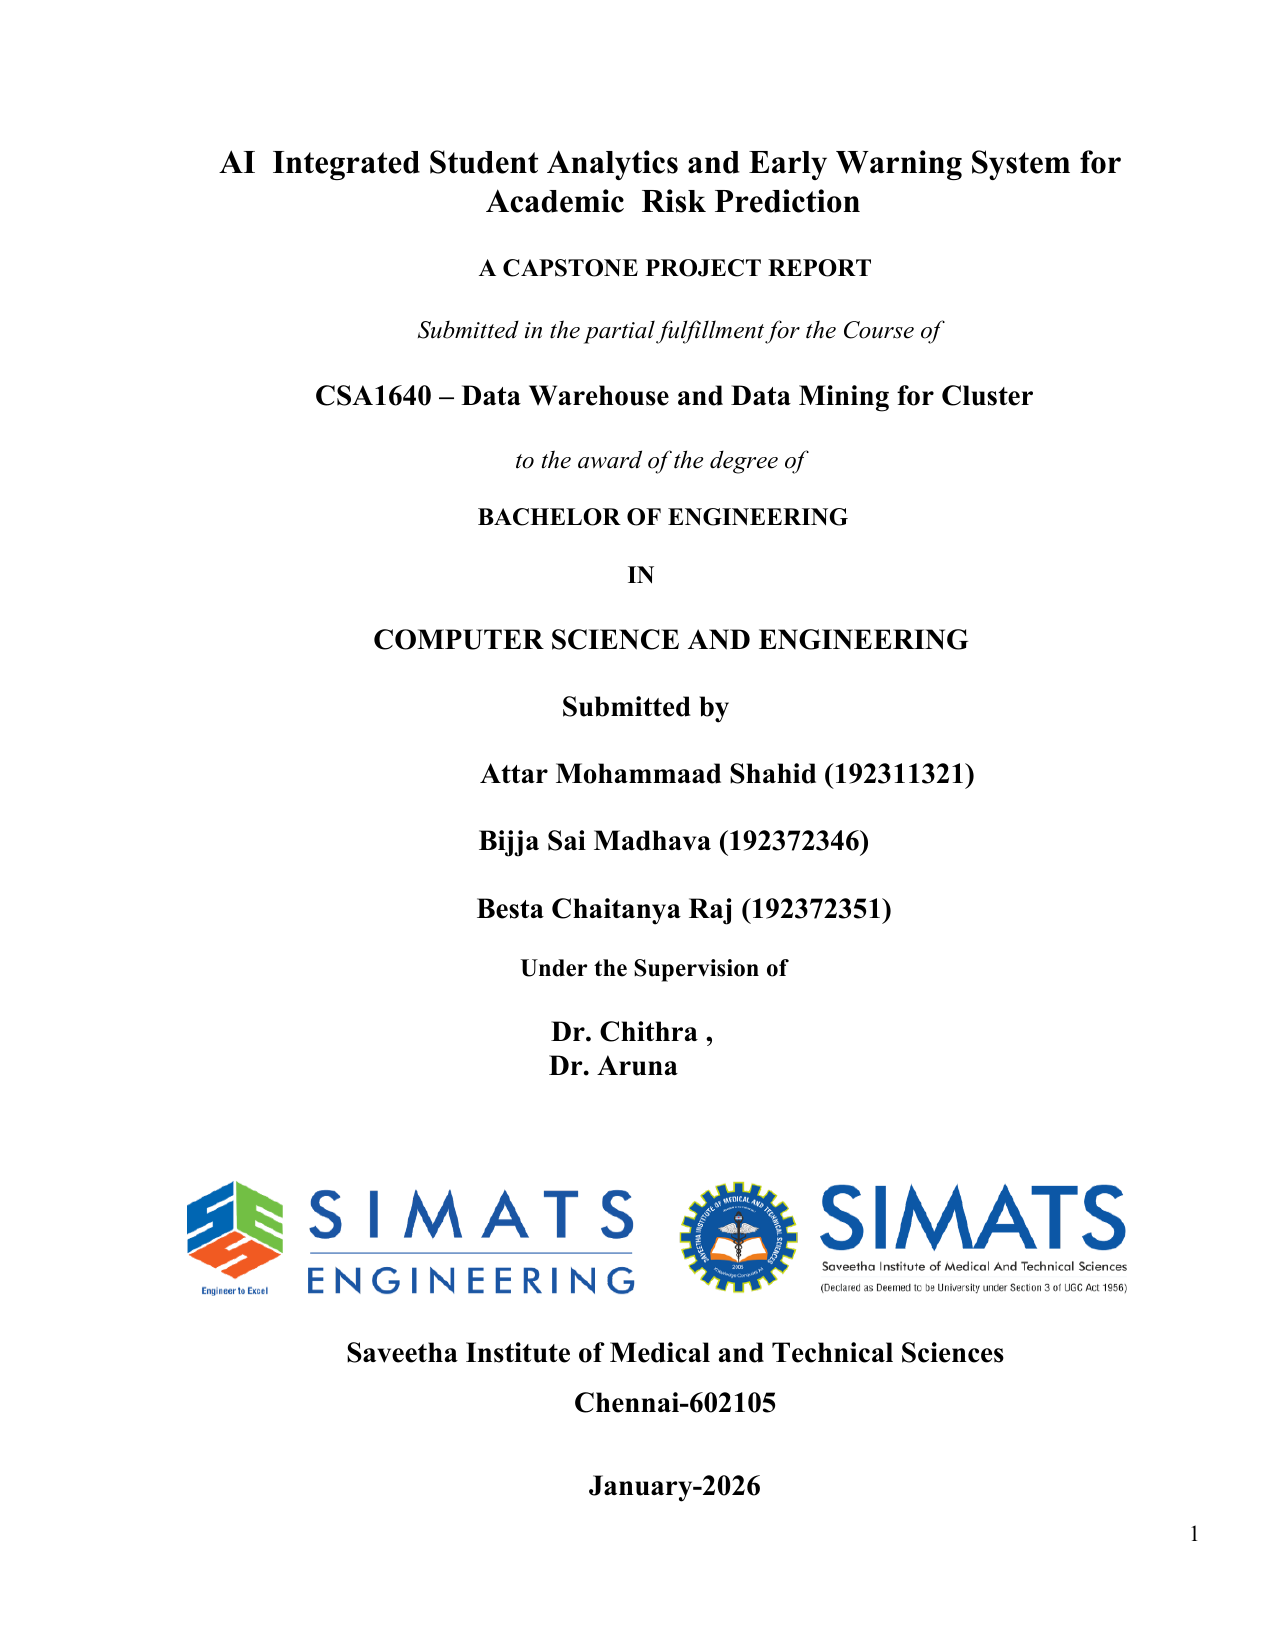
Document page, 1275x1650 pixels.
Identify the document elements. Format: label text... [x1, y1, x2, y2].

text IN [627, 560, 1202, 589]
text COMPUTER SCIENCE AND ENGINEERING [373, 622, 1202, 656]
text January-2026 [588, 1468, 1202, 1502]
text BACHELOR OF ENGINEERING [477, 502, 1202, 531]
text Saveetha Institute of Medical and Technical Sciences Chennai-602105 [346, 1335, 1011, 1418]
text Bijja Sai Madhava (192372346) [471, 823, 1202, 857]
text Submitted by [562, 689, 1202, 723]
text A CAPSTONE PROJECT REPORT [478, 253, 1202, 282]
text AI Integrated Student Analytics and Early Warning System for Academic Risk Prediction [219, 144, 1139, 219]
text Dr. Chithra , Dr. Aruna [548, 1015, 740, 1082]
picture [186, 1180, 1127, 1296]
text to the award of the degree of [515, 445, 1202, 474]
text 1 [1189, 1520, 1202, 1547]
text Submitted in the partial fulfillment for the Course of [417, 316, 1202, 344]
text Attar Mohammaad Shahid (192311321) [480, 757, 1202, 790]
text Besta Chaitanya Raj (192372351) [476, 891, 1202, 924]
text Under the Supervision of [520, 953, 1202, 982]
text CSA1640 – Data Warehouse and Data Mining for Cluster [315, 378, 1202, 411]
